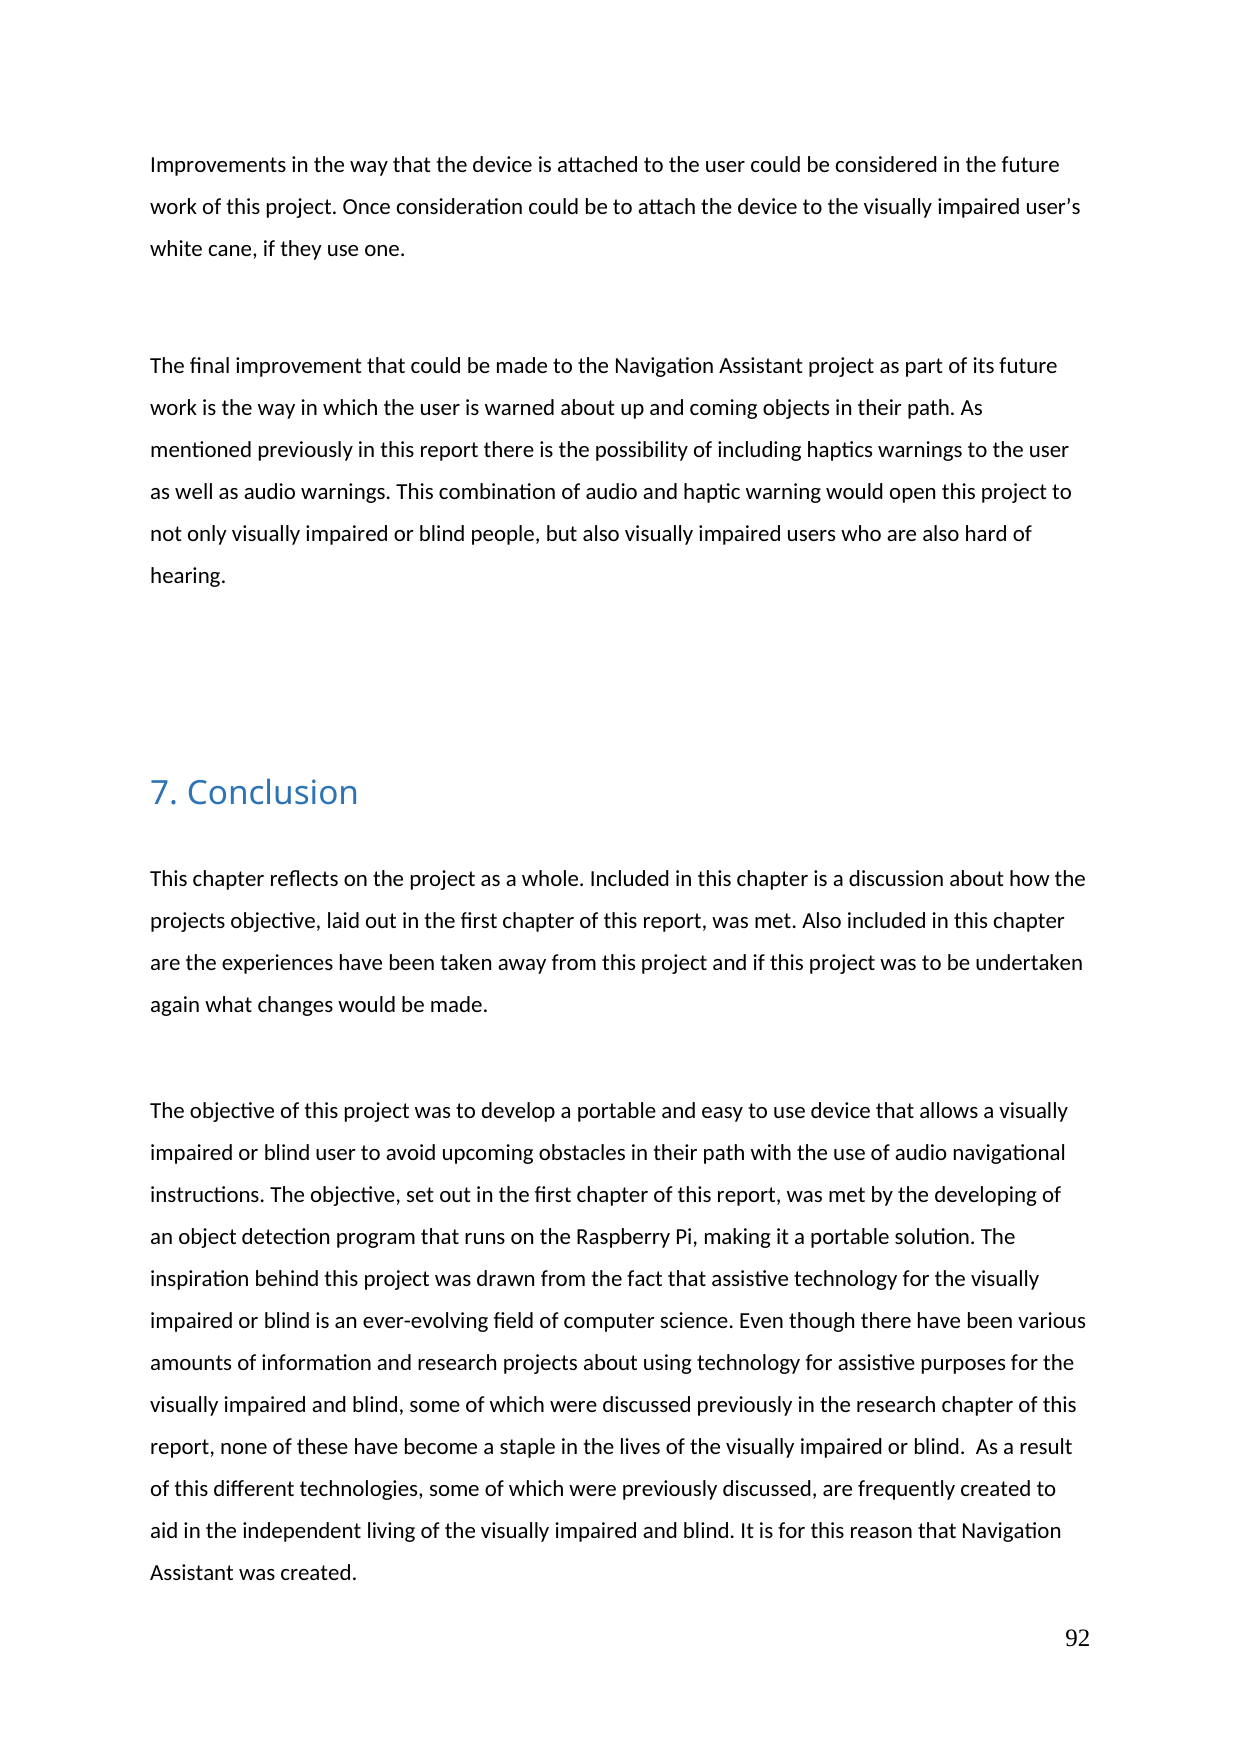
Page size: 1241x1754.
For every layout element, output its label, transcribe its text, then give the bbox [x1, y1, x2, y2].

text The objective of this project was to develop a portable and easy to use device that allows a visually impaired or blind user to avoid upcoming obstacles in their path with the use of audio navigational instructions. The objective, set out in the first chapter of this report, was met by the developing of an object detection program that runs on the Raspberry Pi, making it a portable solution. The inspiration behind this project was drawn from the fact that assistive technology for the visually impaired or blind is an ever-evolving field of computer science. Even though there have been various amounts of information and research projects about using technology for assistive purposes for the visually impaired and blind, some of which were discussed previously in the research chapter of this report, none of these have become a staple in the lives of the visually impaired or blind. As a result of this different technologies, some of which were previously discussed, are frequently created to aid in the independent living of the visually impaired and blind. It is for this reason that Navigation Assistant was created. [150, 1096, 1090, 1586]
text The final improvement that could be made to the Navigation Assistant project as part of its future work is the way in which the user is warned about up and coming objects in their path. As mentioned previously in this report there is the possibility of including haptics warnings to the user as well as audio warnings. This combination of audio and haptic warning would open this project to not only visually impaired or blind people, but also visually impaired users who are also hard of hearing. [150, 351, 1090, 589]
subtitle 7. Conclusion [150, 769, 1090, 814]
text This chapter reflects on the project as a whole. Included in this chapter is a discussion about how the projects objective, laid out in the first chapter of this report, was met. Also included in this chapter are the experiences have been taken away from this project and if this project was to be undertaken again what changes would be made. [150, 864, 1090, 1018]
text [150, 150, 1090, 262]
